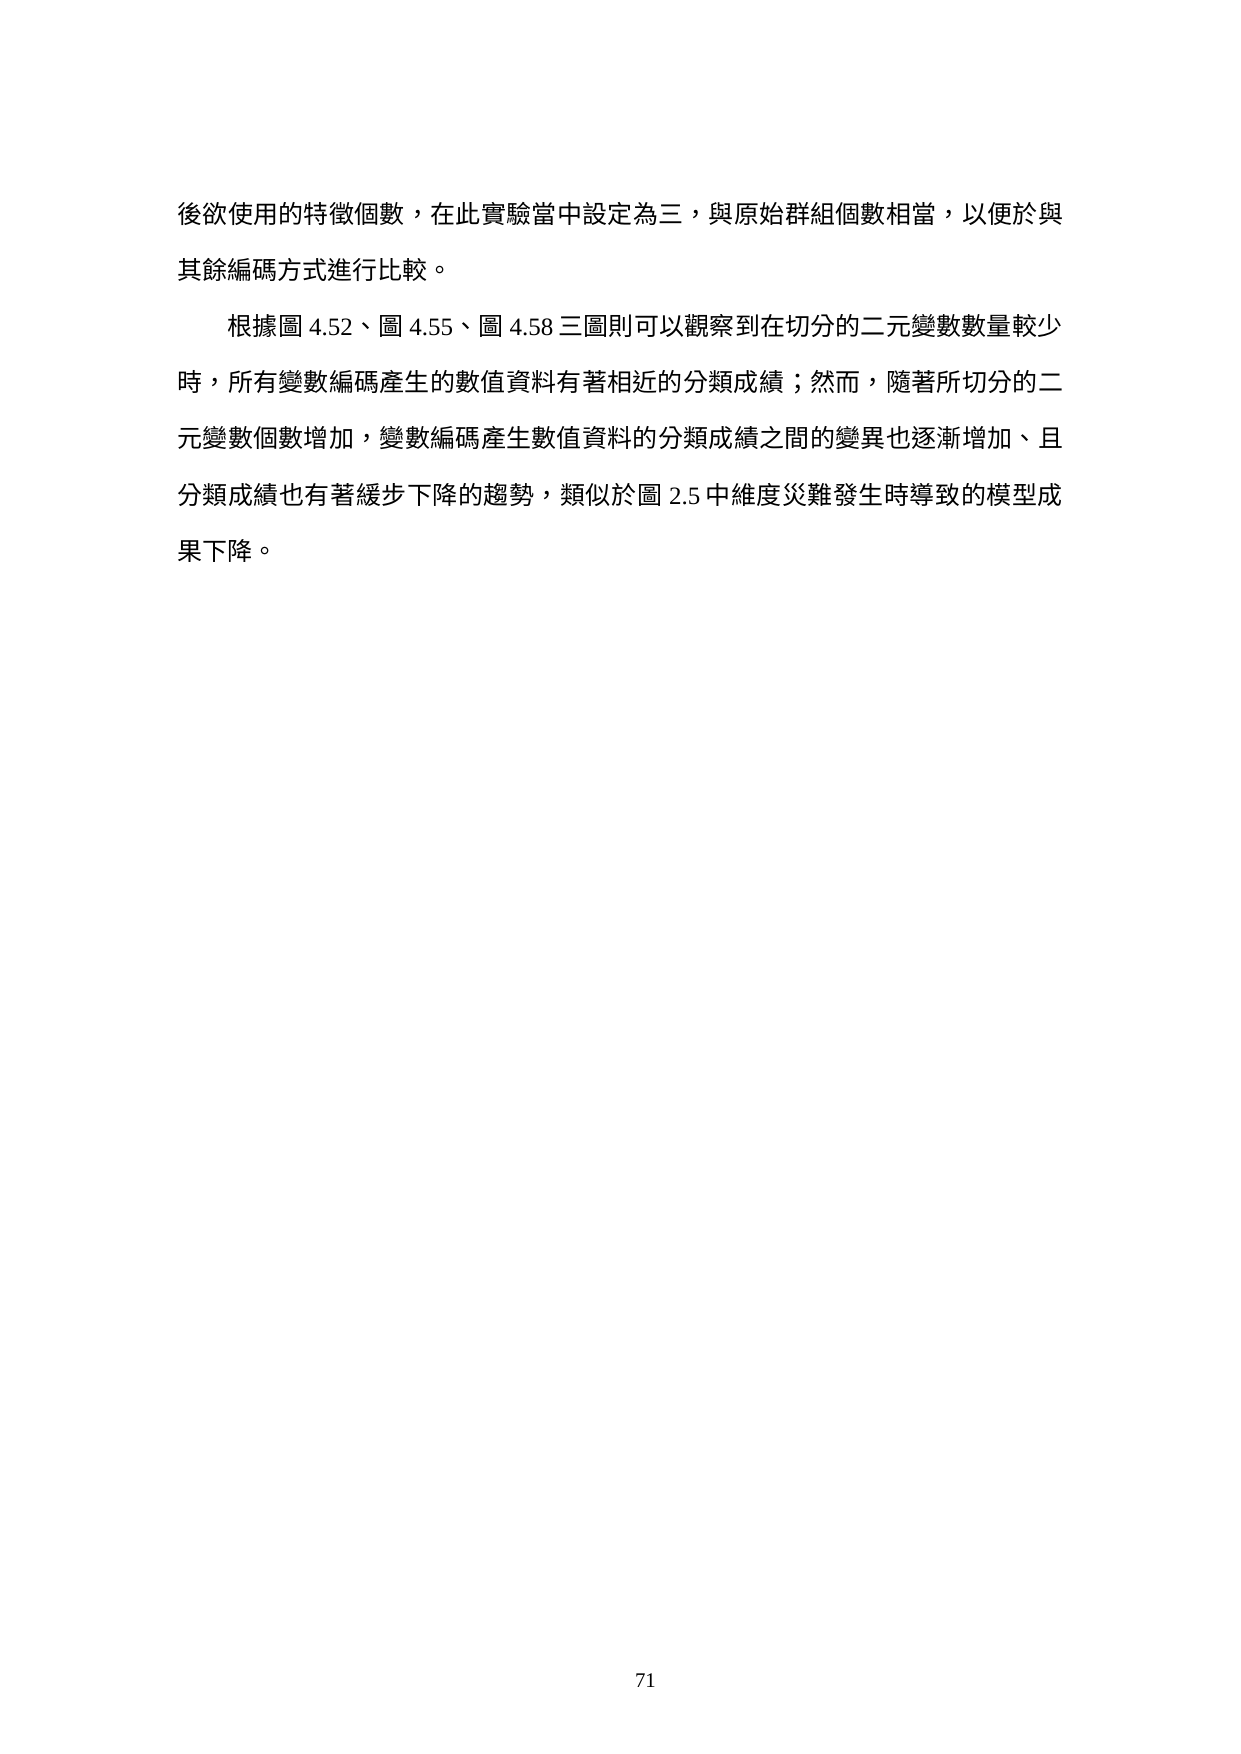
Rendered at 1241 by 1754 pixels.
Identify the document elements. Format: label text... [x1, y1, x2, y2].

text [177, 194, 1063, 288]
